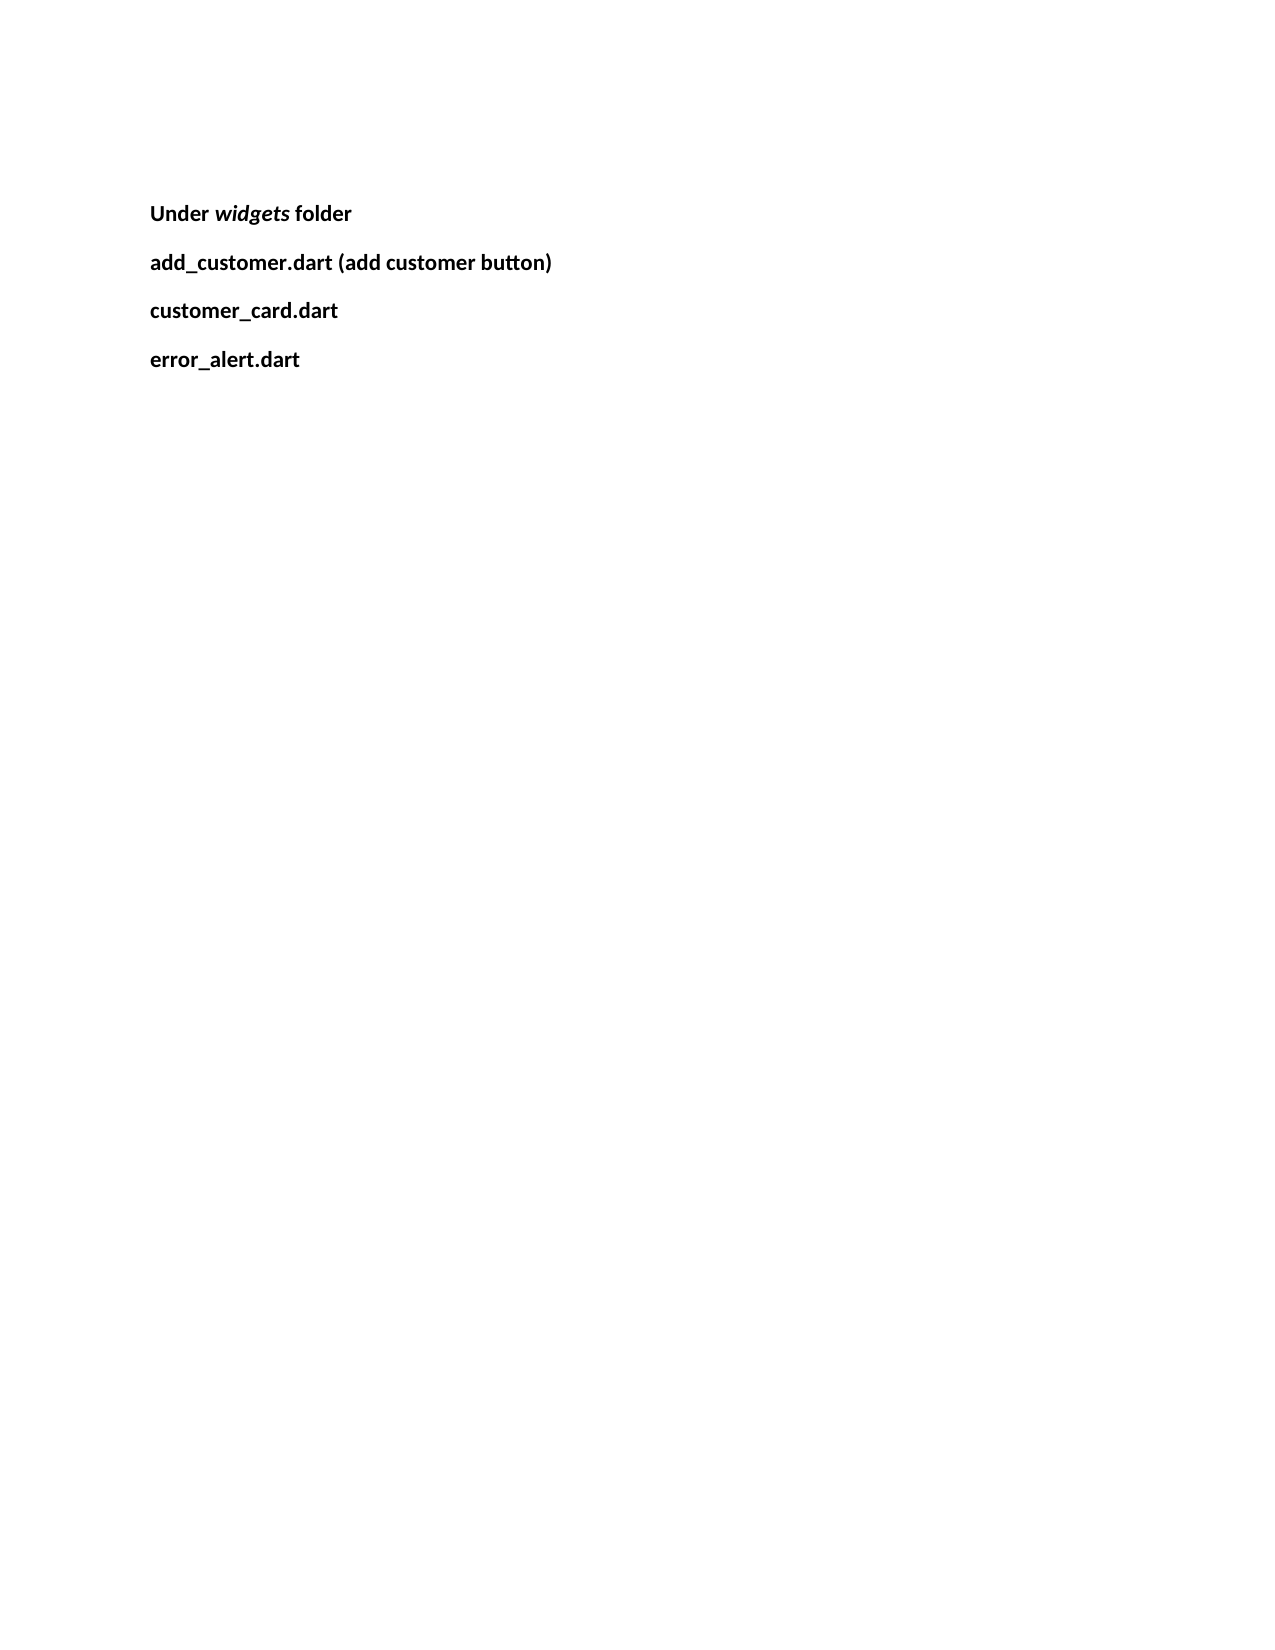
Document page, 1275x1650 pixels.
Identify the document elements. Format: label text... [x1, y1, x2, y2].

text error_alert.dart [150, 345, 1125, 373]
text add_customer.dart (add customer button) [150, 248, 1125, 276]
text Under widgets folder [150, 199, 1125, 227]
text customer_card.dart [150, 297, 1125, 324]
